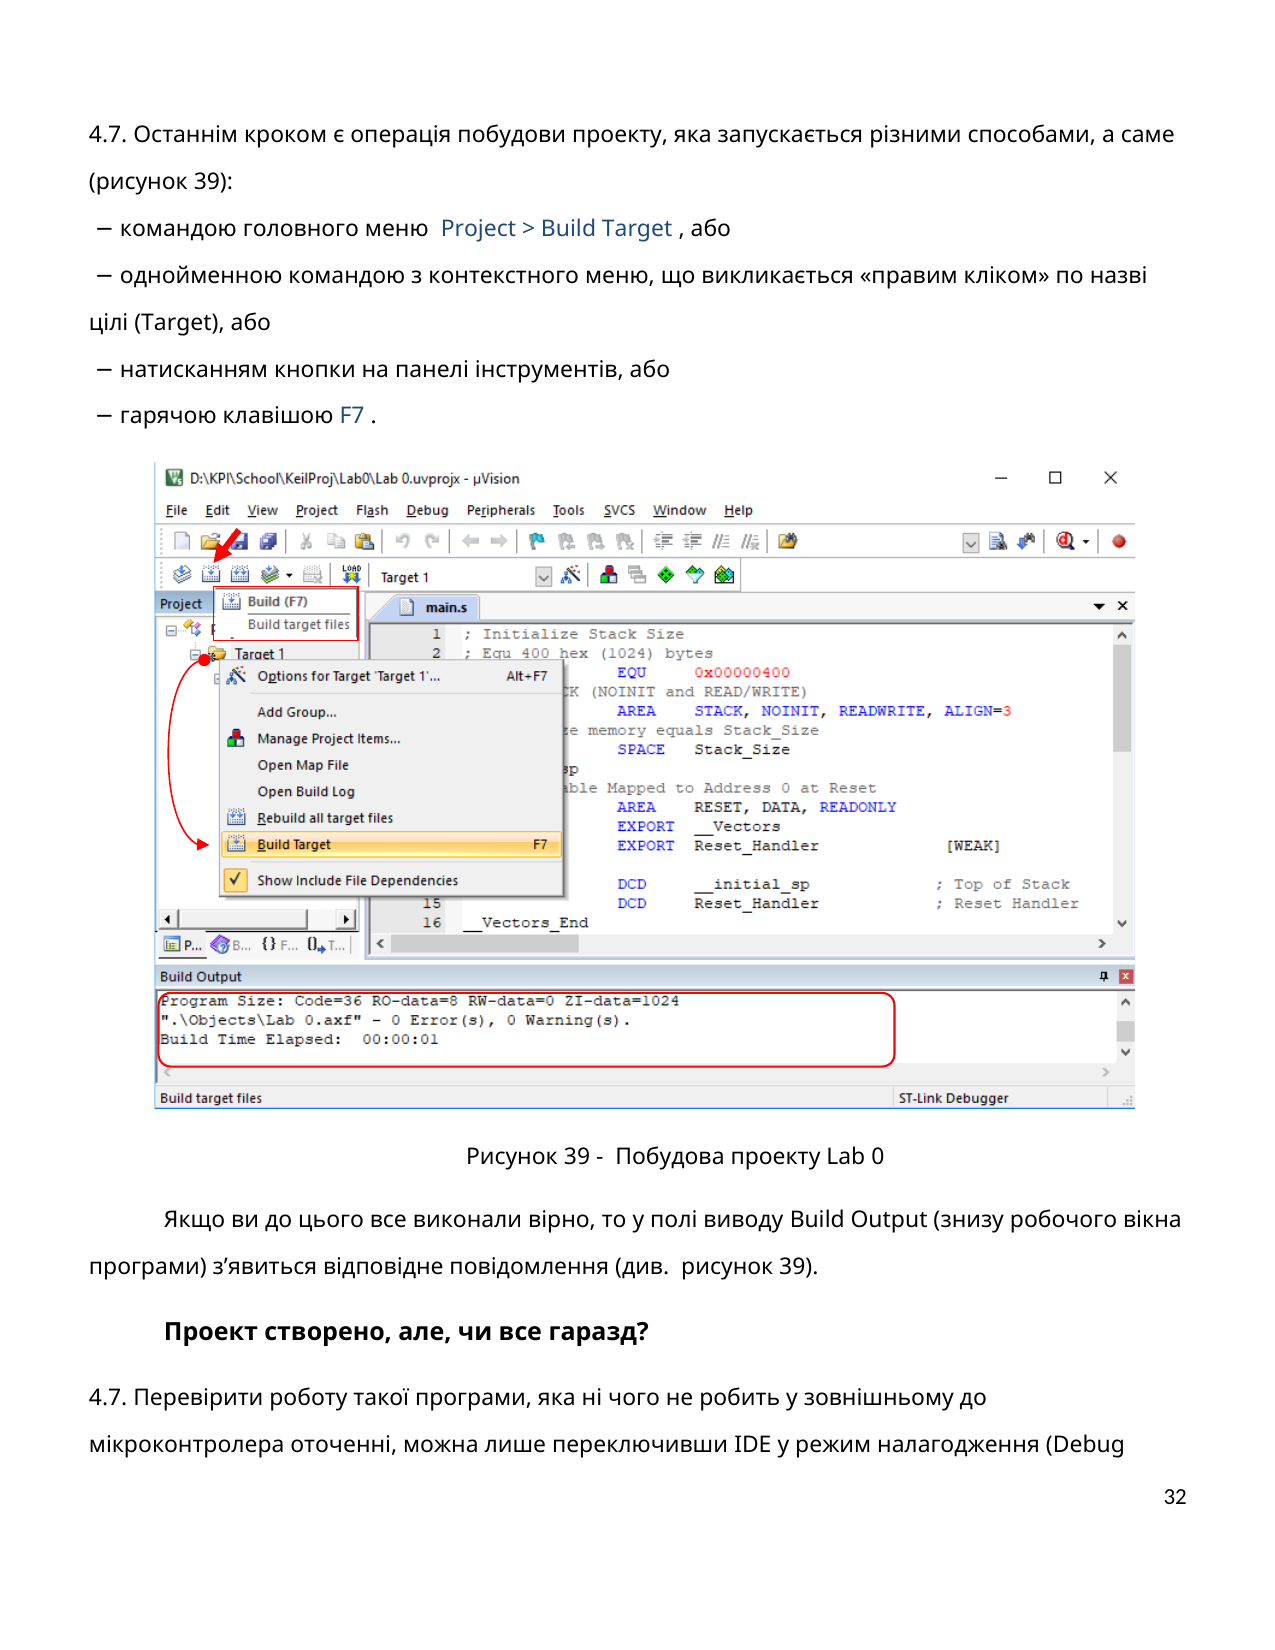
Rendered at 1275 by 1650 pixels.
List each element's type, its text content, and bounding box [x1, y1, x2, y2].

text 4.7. Останнім кроком є операція побудови проекту, яка запускається різними способами, а саме (рисунок 39): − командою головного меню Project > Build Target , або − однойменною командою з контекстного меню, що викликається «правим кліком» по назві цілі (Target), або − натисканням кнопки на панелі інструментів, або − гарячою клавішою F7 . [89, 118, 1186, 431]
text Проект створено, але, чи все гаразд? [89, 1314, 1186, 1348]
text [89, 1381, 1186, 1459]
text Рисунок 39 - Побудова проекту Lab 0 [89, 1140, 1186, 1171]
text Якщо ви до цього все виконали вірно, то у полі виводу Build Output (знизу робочого вікна програми) з’явиться відповідне повідомлення (див. рисунок 39). [89, 1203, 1186, 1281]
picture [154, 462, 1136, 1109]
